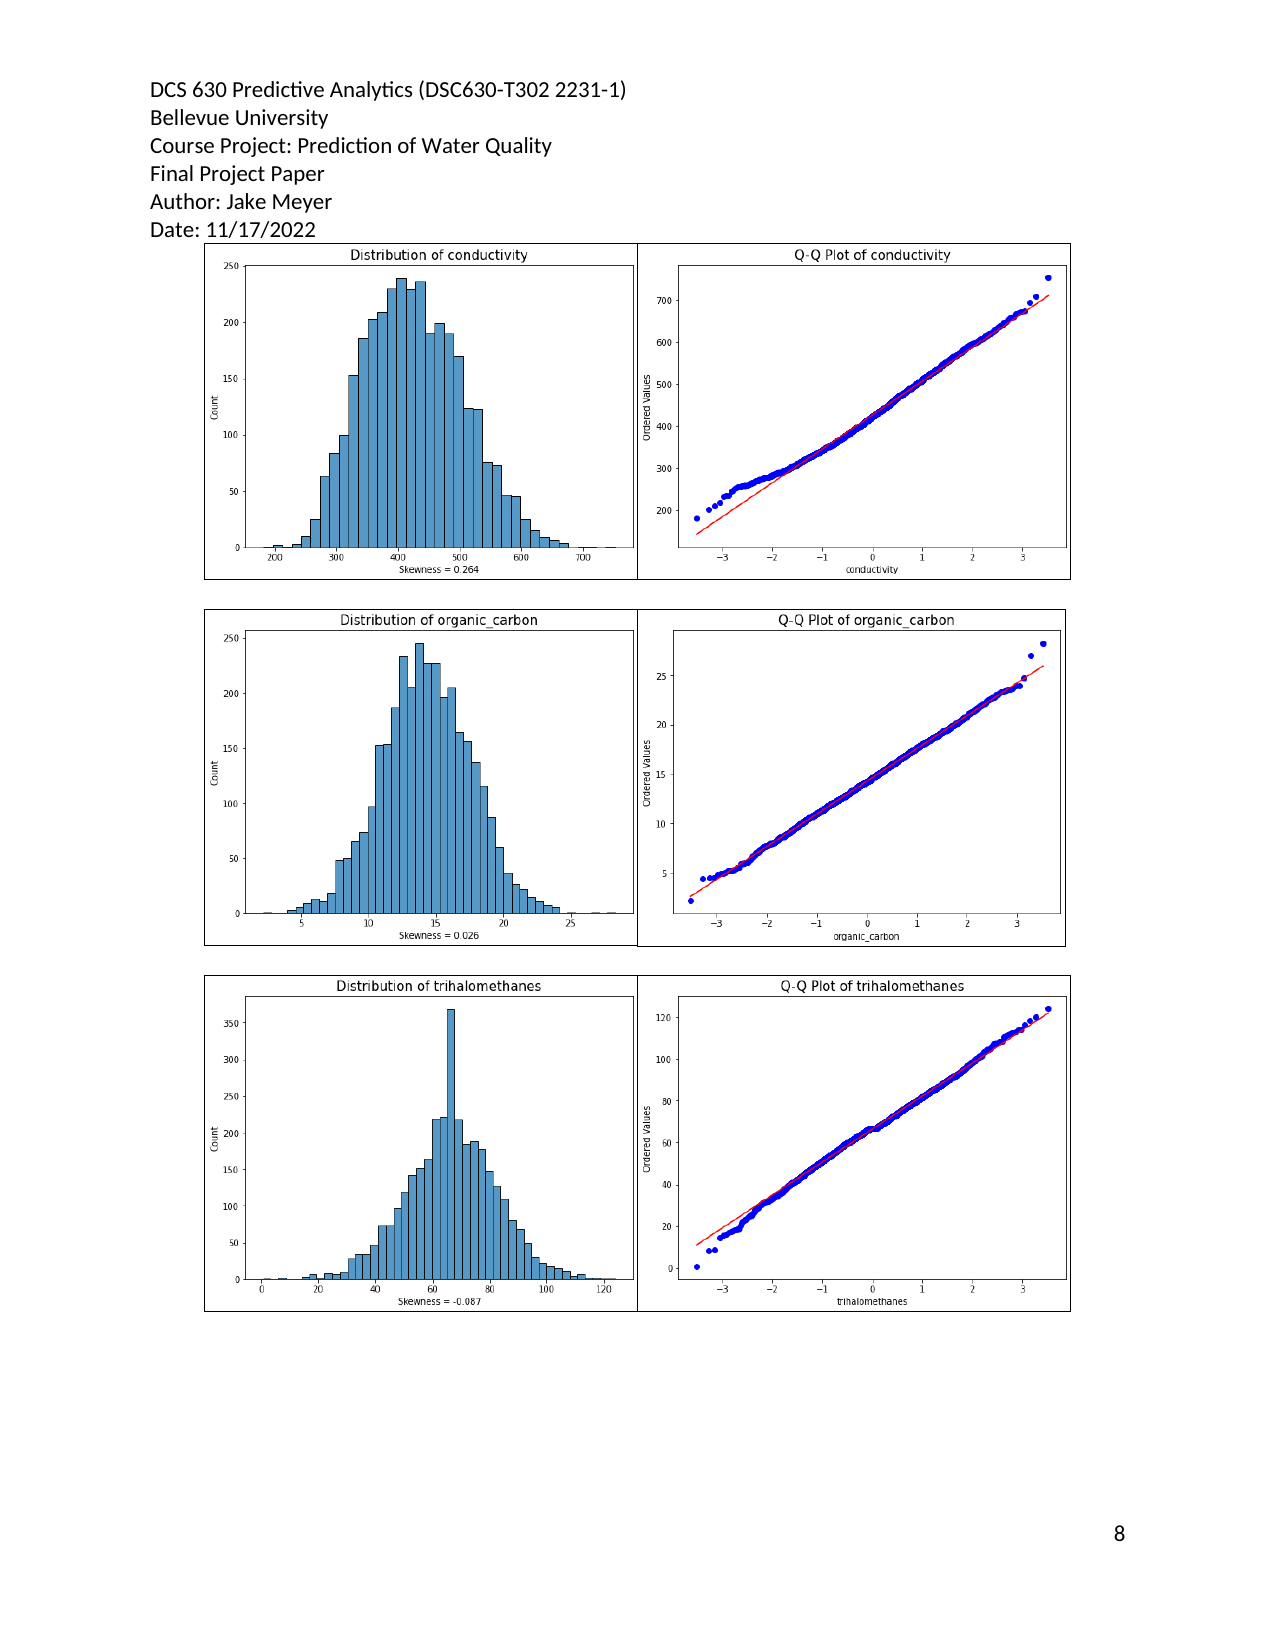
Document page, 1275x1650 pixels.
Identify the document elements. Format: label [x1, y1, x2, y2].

picture [638, 244, 1070, 579]
picture [638, 610, 1065, 946]
picture [205, 610, 637, 945]
picture [205, 244, 637, 579]
picture [205, 976, 637, 1311]
picture [638, 976, 1070, 1311]
